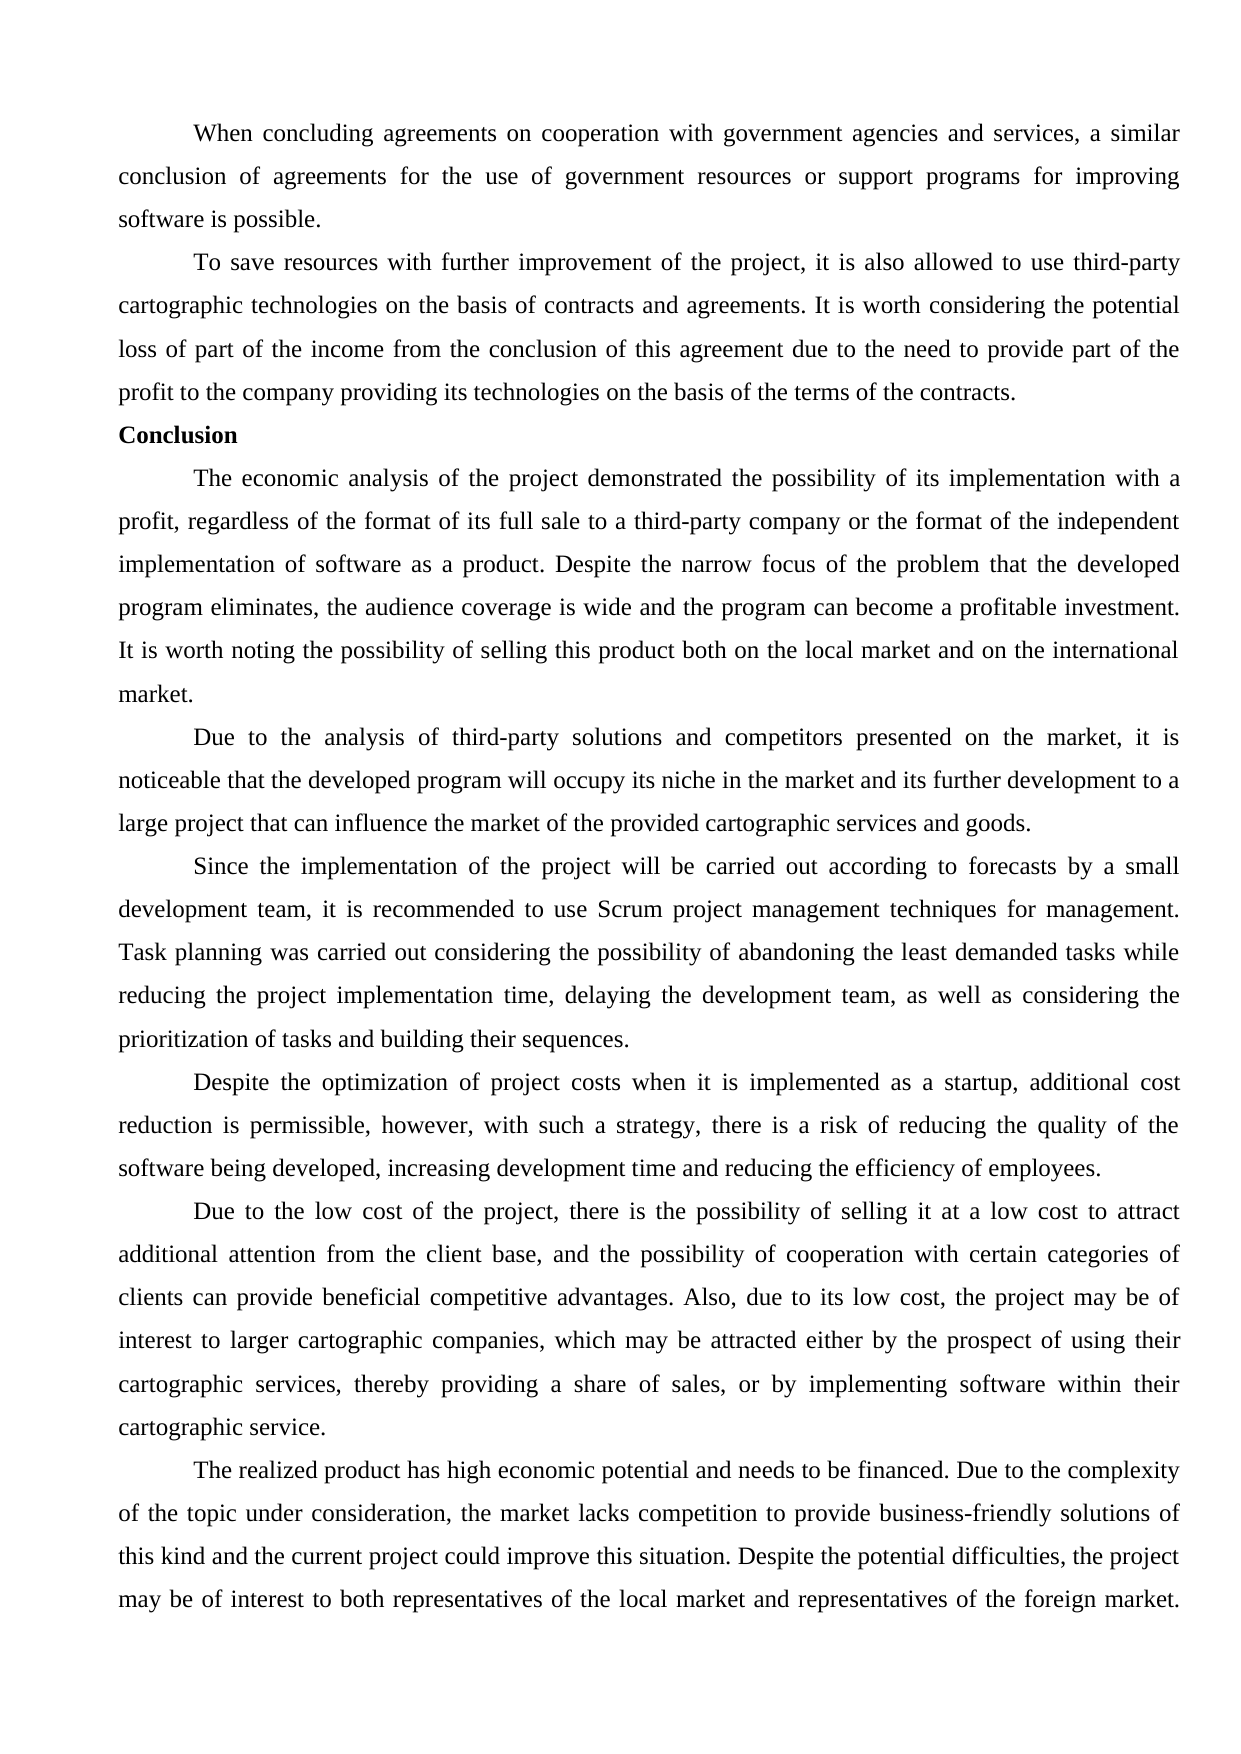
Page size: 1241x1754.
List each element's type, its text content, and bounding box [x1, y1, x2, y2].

text The economic analysis of the project demonstrated the possibility of its implementation with a profit, regardless of the format of its full sale to a third-party company or the format of the independent implementation of software as a product. Despite the narrow focus of the problem that the developed program eliminates, the audience coverage is wide and the program can become a profitable investment. It is worth noting the possibility of selling this product both on the local market and on the international market. [118, 463, 1181, 707]
text Despite the optimization of project costs when it is implemented as a startup, additional cost reduction is permissible, however, with such a strategy, there is a risk of reducing the quality of the software being developed, increasing development time and reducing the efficiency of employees. [118, 1067, 1181, 1182]
text To save resources with further improvement of the project, it is also allowed to use third-party cartographic technologies on the basis of contracts and agreements. It is worth considering the potential loss of part of the income from the conclusion of this agreement due to the need to provide part of the profit to the company providing its technologies on the basis of the terms of the contracts. [118, 247, 1181, 406]
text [118, 1455, 1181, 1613]
subtitle Conclusion [118, 420, 1181, 449]
text Due to the low cost of the project, there is the possibility of selling it at a low cost to attract additional attention from the client base, and the possibility of cooperation with certain categories of clients can provide beneficial competitive advantages. Also, due to its low cost, the project may be of interest to larger cartographic companies, which may be attracted either by the prospect of using their cartographic services, thereby providing a share of sales, or by implementing software within their cartographic service. [118, 1196, 1181, 1441]
text Due to the analysis of third-party solutions and competitors presented on the market, it is noticeable that the developed program will occupy its niche in the market and its further development to a large project that can influence the market of the provided cartographic services and goods. [118, 722, 1181, 837]
text When concluding agreements on cooperation with government agencies and services, a similar conclusion of agreements for the use of government resources or support programs for improving software is possible. [118, 118, 1181, 233]
text Since the implementation of the project will be carried out according to forecasts by a small development team, it is recommended to use Scrum project management techniques for management. Task planning was carried out considering the possibility of abandoning the least demanded tasks while reducing the project implementation time, delaying the development team, as well as considering the prioritization of tasks and building their sequences. [118, 851, 1181, 1052]
